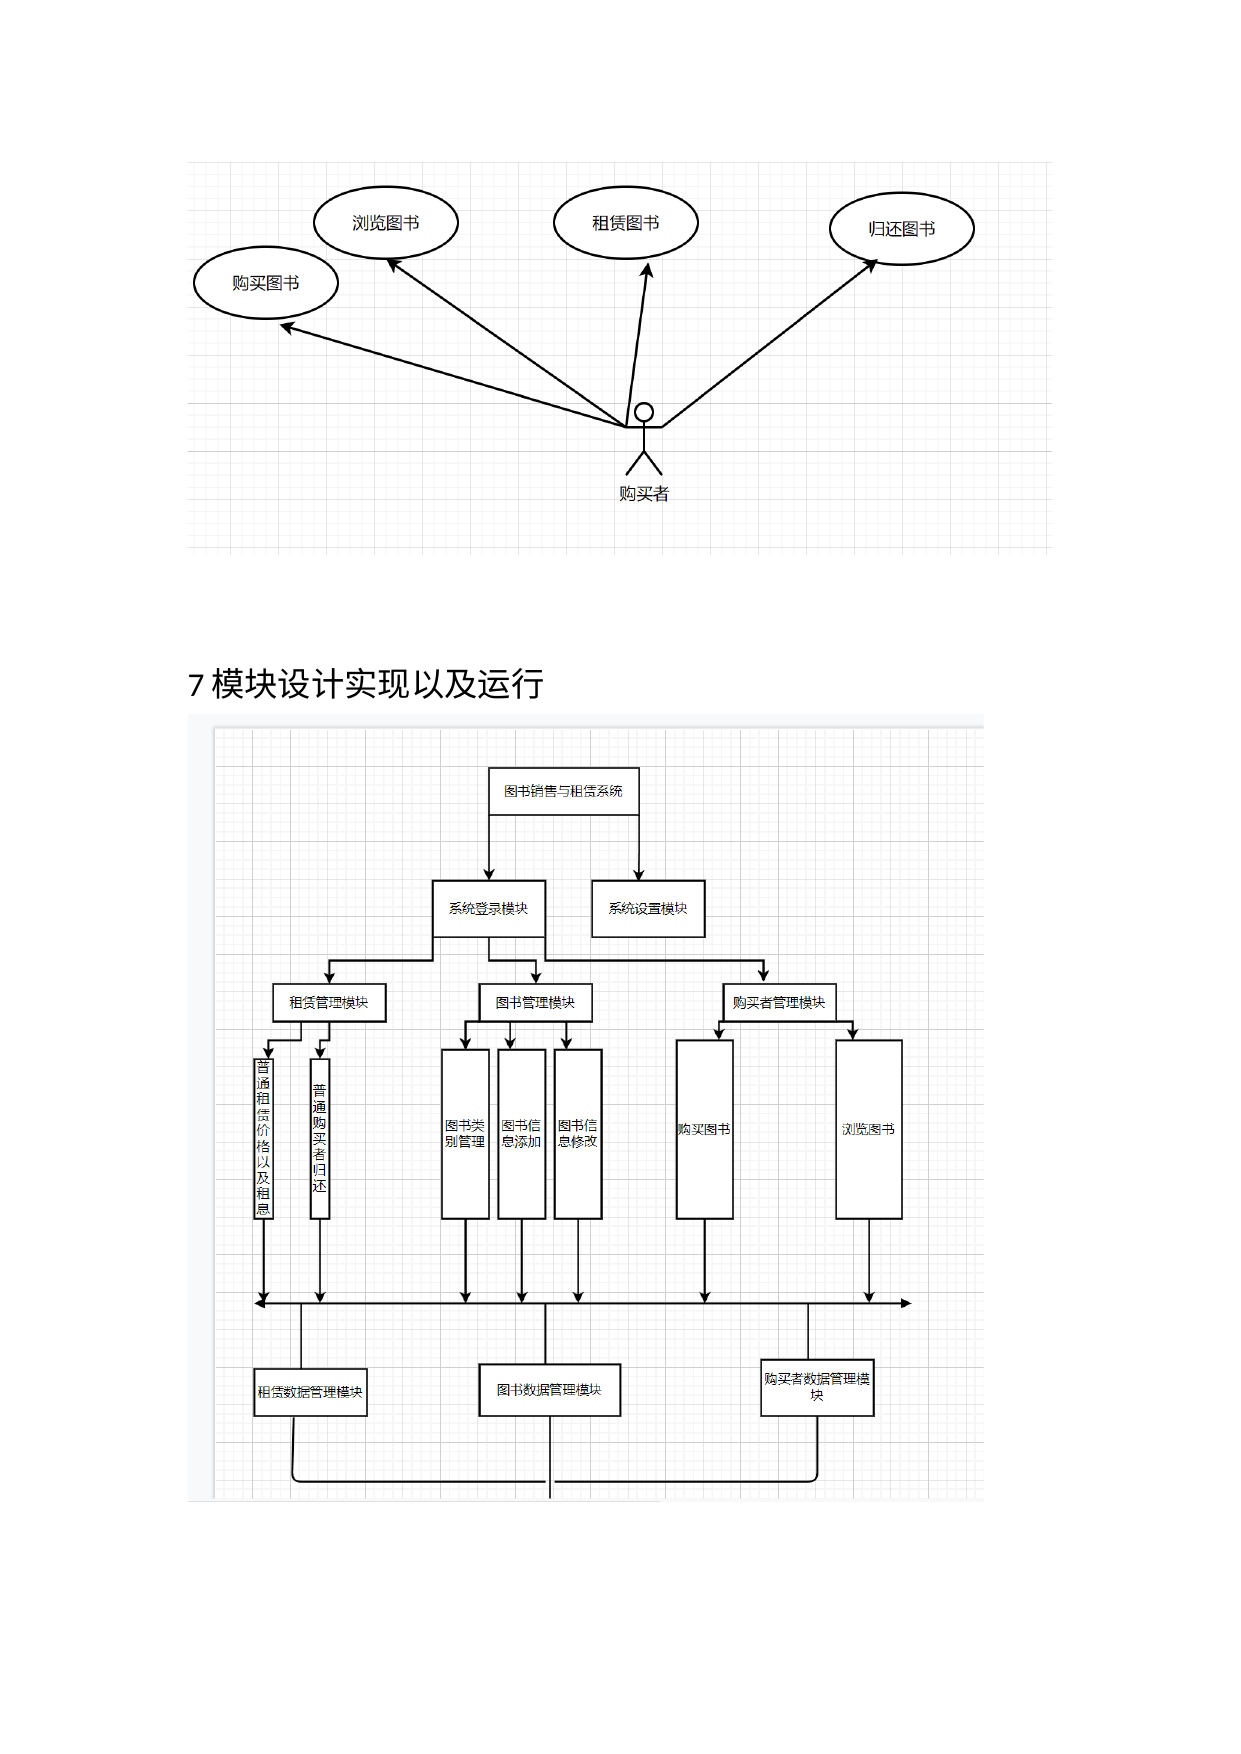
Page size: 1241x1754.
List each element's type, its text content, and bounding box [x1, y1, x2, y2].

picture [187, 714, 984, 1502]
picture [187, 162, 1053, 555]
list 7模块设计实现以及运行 [187, 649, 1053, 714]
